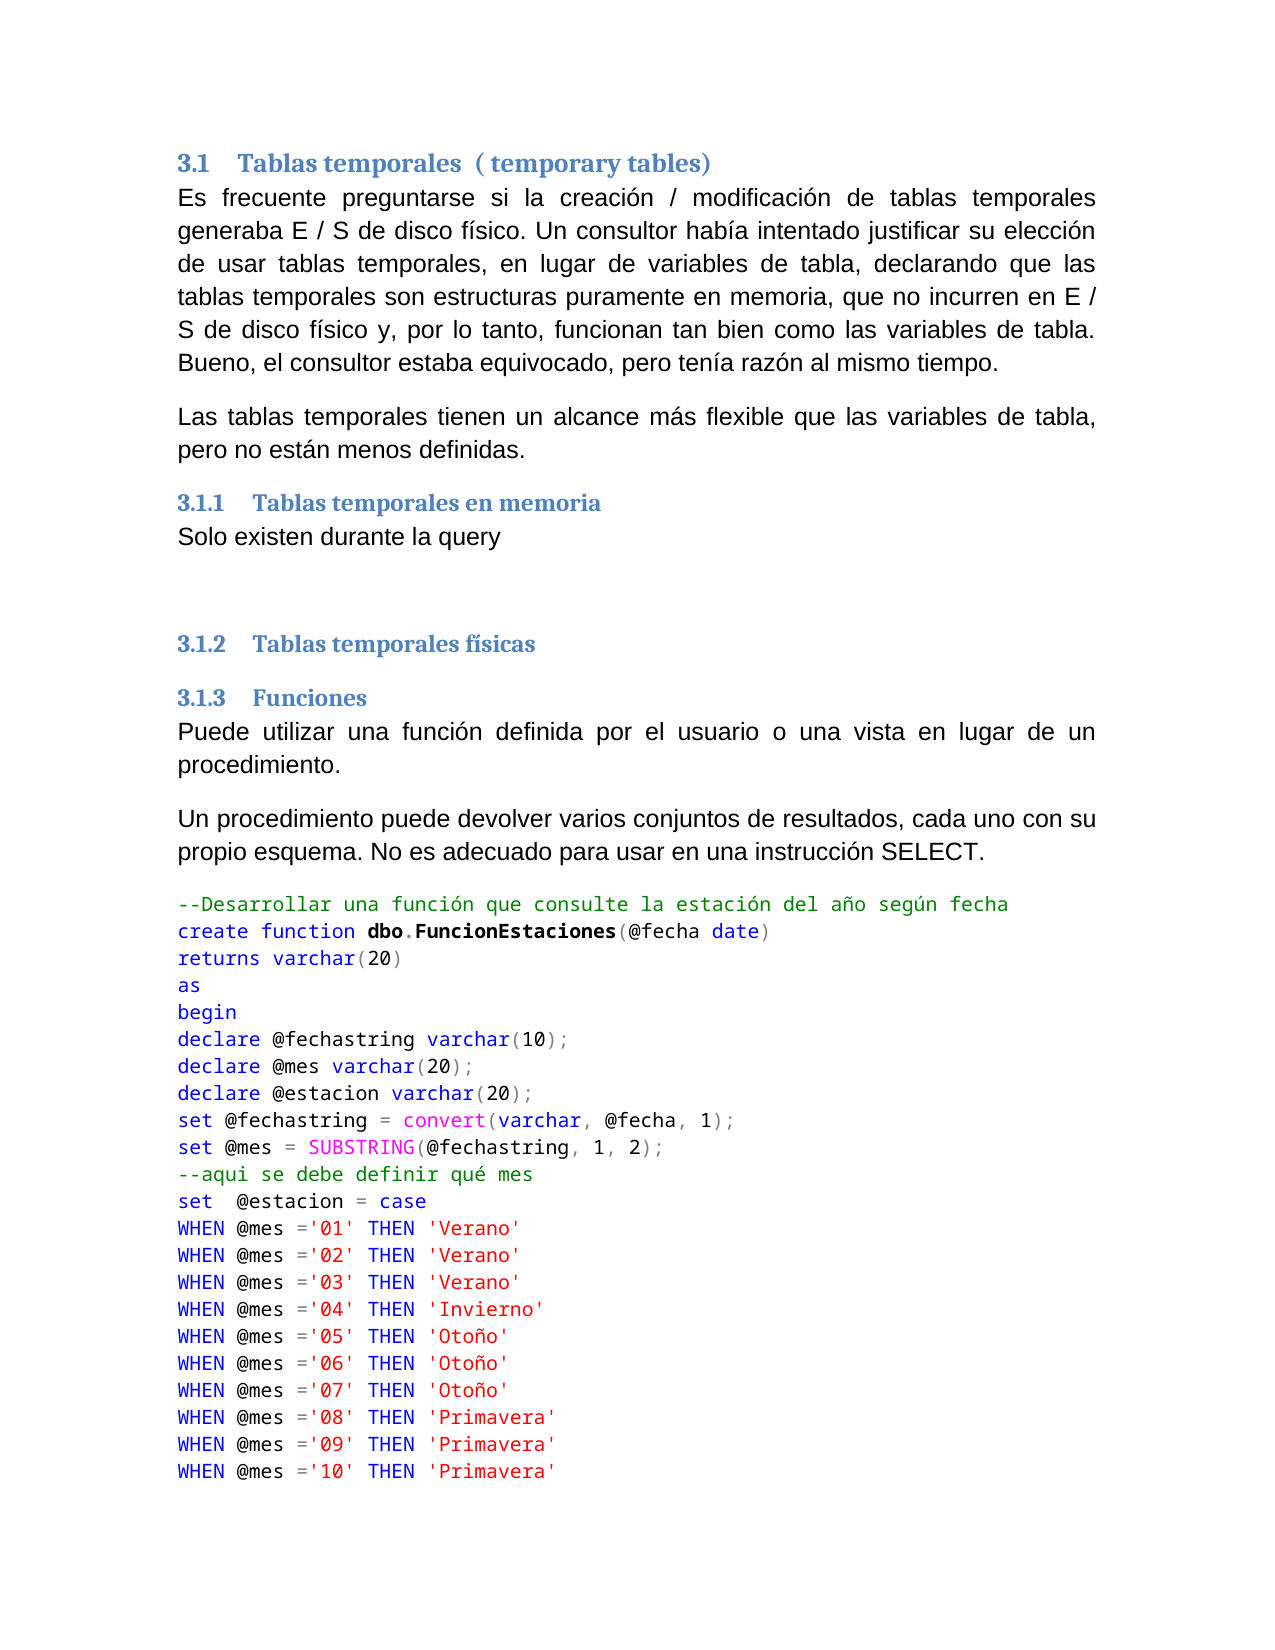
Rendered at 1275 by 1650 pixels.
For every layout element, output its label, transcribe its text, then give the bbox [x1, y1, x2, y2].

text Solo existen durante la query [177, 522, 1098, 551]
text Es frecuente preguntarse si la creación / modificación de tablas temporales generaba E / S de disco físico. Un consultor había intentado justificar su elección de usar tablas temporales, en lugar de variables de tabla, declarando que las tablas temporales son estructuras puramente en memoria, que no incurren en E / S de disco físico y, por lo tanto, funcionan tan bien como las variables de tabla. Bueno, el consultor estaba equivocado, pero tenía razón al mismo tiempo. [177, 183, 1098, 377]
text begin [177, 998, 1098, 1025]
text Puede utilizar una función definida por el usuario o una vista en lugar de un procedimiento. [177, 717, 1098, 778]
text WHEN @mes ='09' THEN 'Primavera' [177, 1430, 1098, 1457]
text set @fechastring = convert(varchar, @fecha, 1); [177, 1106, 1098, 1133]
text WHEN @mes ='03' THEN 'Verano' [177, 1268, 1098, 1295]
text set @estacion = case [177, 1187, 1098, 1214]
text as [177, 971, 1098, 998]
subtitle Tablas temporales físicas [177, 630, 1098, 659]
text declare @mes varchar(20); [177, 1052, 1098, 1079]
text returns varchar(20) [177, 944, 1098, 971]
text WHEN @mes ='05' THEN 'Otoño' [177, 1322, 1098, 1349]
text WHEN @mes ='08' THEN 'Primavera' [177, 1403, 1098, 1430]
text WHEN @mes ='02' THEN 'Verano' [177, 1241, 1098, 1268]
text Las tablas temporales tienen un alcance más flexible que las variables de tabla, pero no están menos definidas. [177, 402, 1098, 464]
text set @mes = SUBSTRING(@fechastring, 1, 2); [177, 1133, 1098, 1160]
text create function dbo.FuncionEstaciones(@fecha date) [177, 917, 1098, 944]
subtitle Funciones [177, 684, 1098, 712]
text WHEN @mes ='10' THEN 'Primavera' [177, 1457, 1098, 1484]
text WHEN @mes ='04' THEN 'Invierno' [177, 1295, 1098, 1322]
text --aqui se debe definir qué mes [177, 1160, 1098, 1187]
text Un procedimiento puede devolver varios conjuntos de resultados, cada uno con su propio esquema. No es adecuado para usar en una instrucción SELECT. [177, 804, 1098, 865]
text declare @fechastring varchar(10); [177, 1025, 1098, 1052]
text WHEN @mes ='01' THEN 'Verano' [177, 1214, 1098, 1241]
text WHEN @mes ='07' THEN 'Otoño' [177, 1376, 1098, 1403]
text --Desarrollar una función que consulte la estación del año según fecha [177, 891, 1098, 917]
subtitle Tablas temporales en memoria [177, 489, 1098, 518]
subtitle Tablas temporales ( temporary tables) [177, 148, 1098, 179]
text declare @estacion varchar(20); [177, 1079, 1098, 1106]
text WHEN @mes ='06' THEN 'Otoño' [177, 1349, 1098, 1376]
